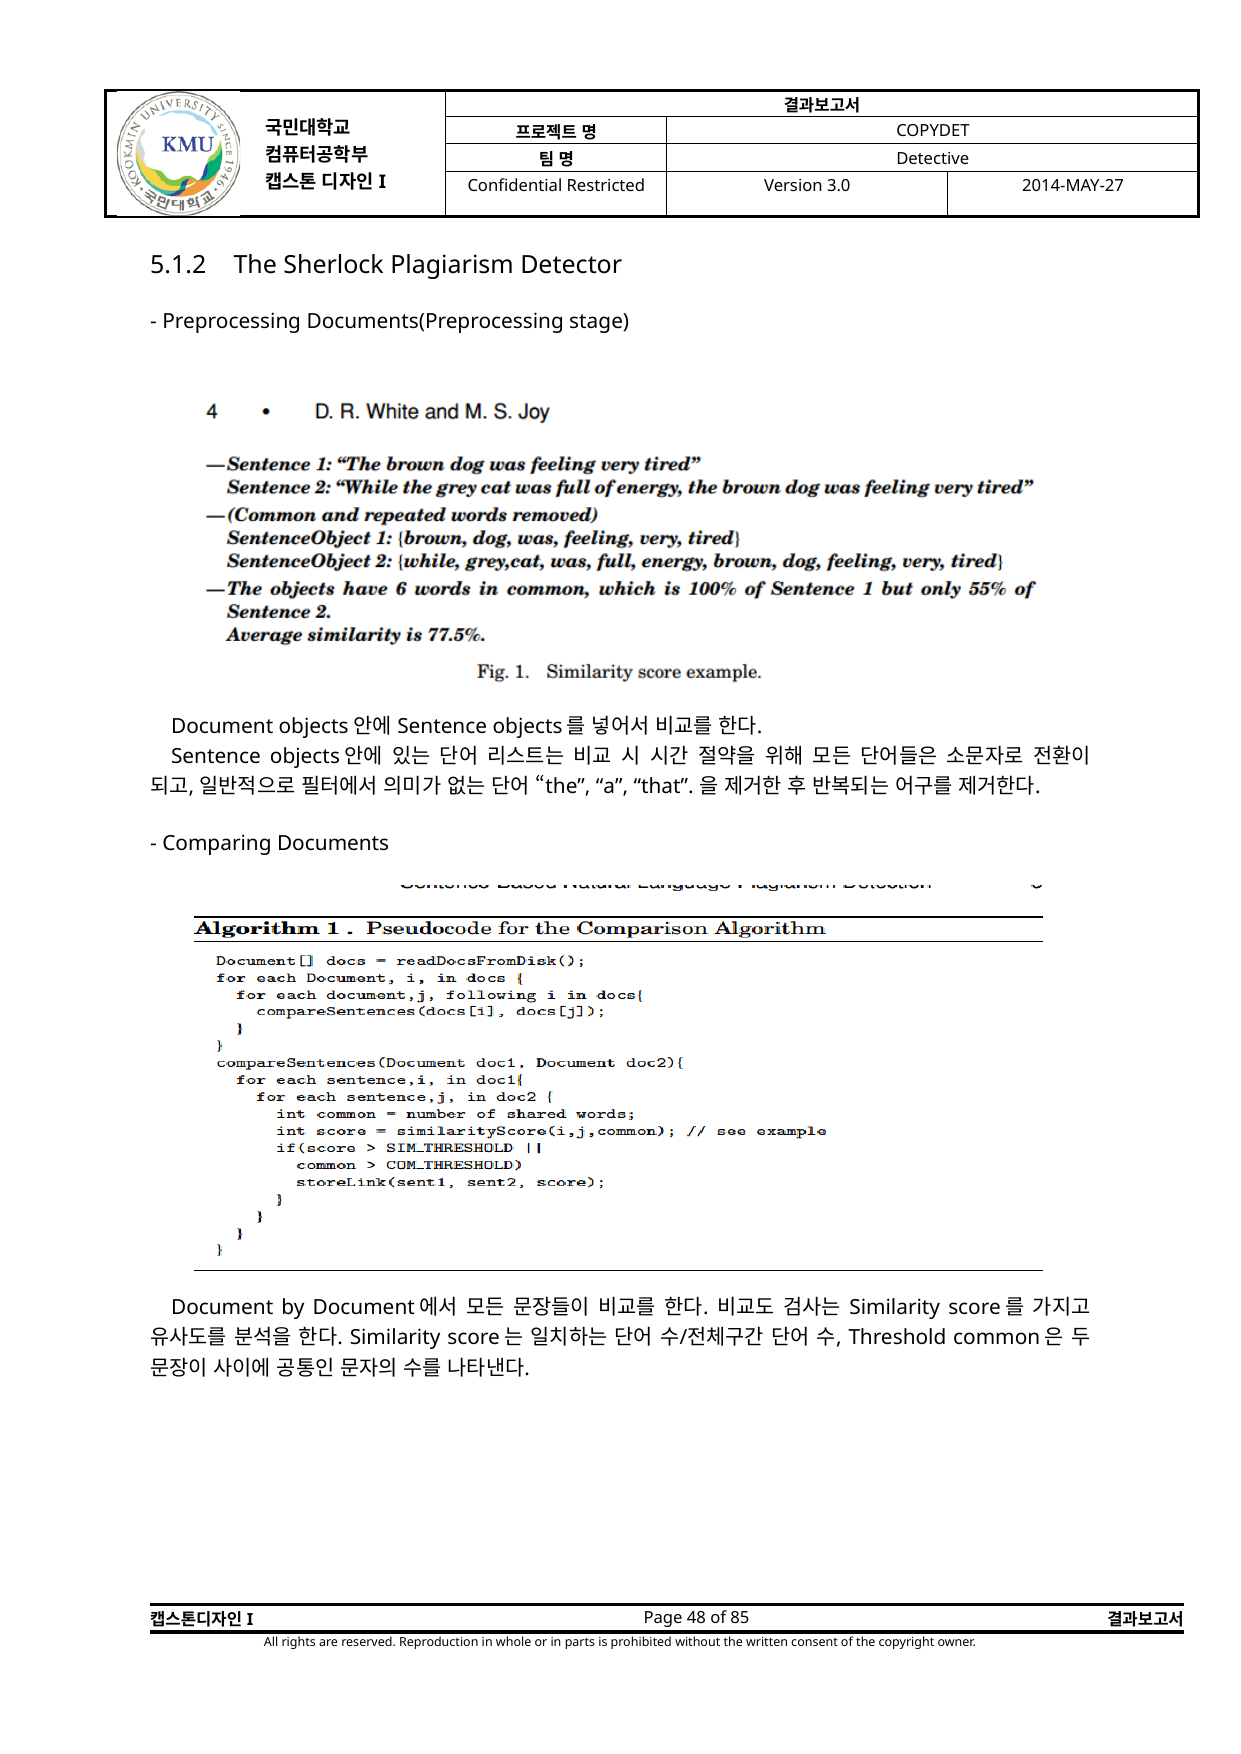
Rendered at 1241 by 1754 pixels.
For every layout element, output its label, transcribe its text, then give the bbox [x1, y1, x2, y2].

text Sentence objects안에 있는 단어 리스트는 비교 시 시간 절약을 위해 모든 단어들은 소문자로 전환이 되고, 일반적으로 필터에서 의미가 없는 단어 “the”, “a”, “that”. 을 제거한 후 반복되는 어구를 제거한다. [150, 739, 1090, 800]
picture [116, 91, 241, 216]
text Document by Document에서 모든 문장들이 비교를 한다. 비교도 검사는 Similarity score를 가지고 유사도를 분석을 한다. Similarity score는 일치하는 단어 수/전체구간 단어 수, Threshold common은 두 문장이 사이에 공통인 문자의 수를 나타낸다. [150, 1291, 1090, 1381]
text Document objects안에 Sentence objects를 넣어서 비교를 한다. [150, 709, 1090, 739]
picture [150, 362, 1091, 709]
picture [150, 885, 1091, 1291]
text - Preprocessing Documents(Preprocessing stage) [150, 306, 1090, 334]
text - Comparing Documents [150, 828, 1090, 857]
subtitle The Sherlock Plagiarism Detector [150, 247, 1090, 281]
